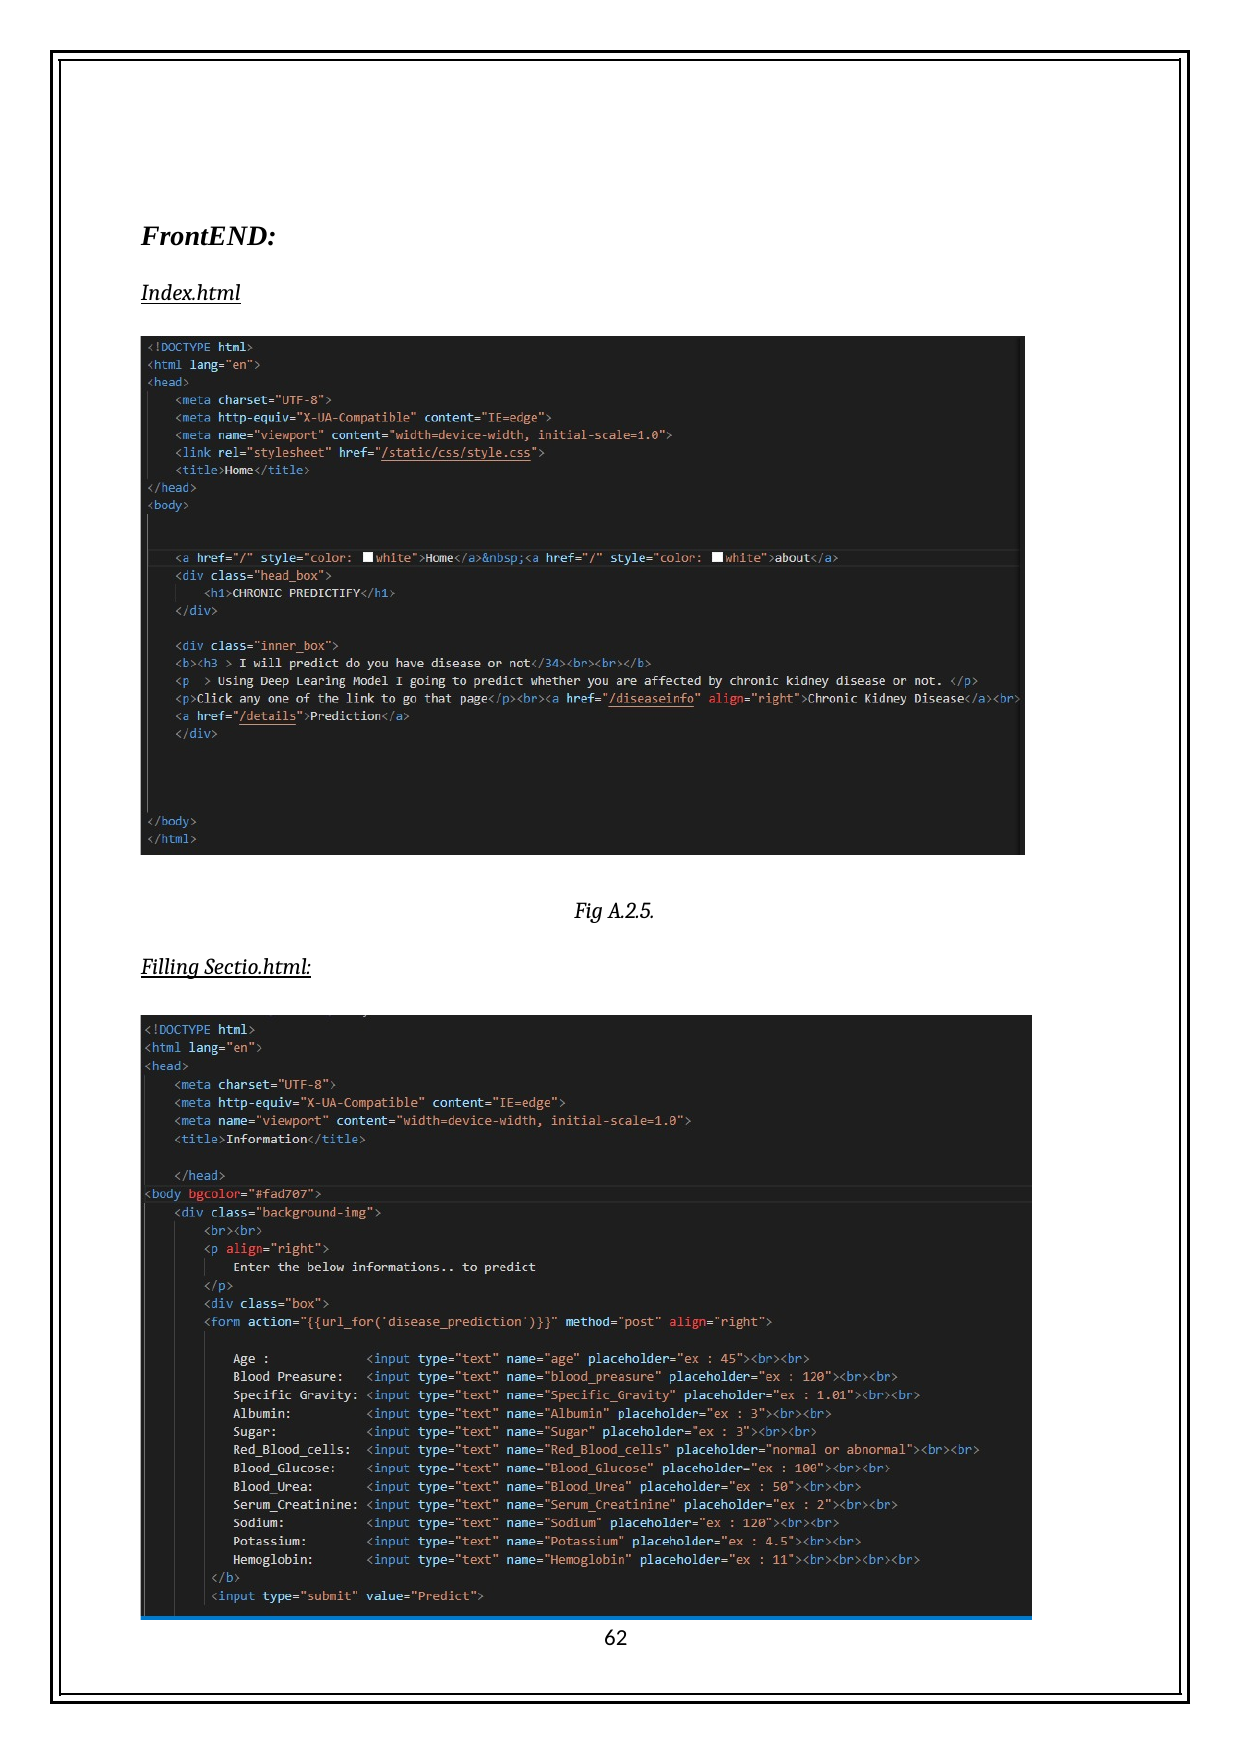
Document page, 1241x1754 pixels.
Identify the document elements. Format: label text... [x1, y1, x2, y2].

text Index.html [141, 280, 1090, 307]
text Filling Sectio.html: [141, 954, 1090, 980]
picture [140, 336, 1025, 855]
subtitle FrontEND: [141, 219, 1090, 251]
picture [140, 1015, 1032, 1620]
